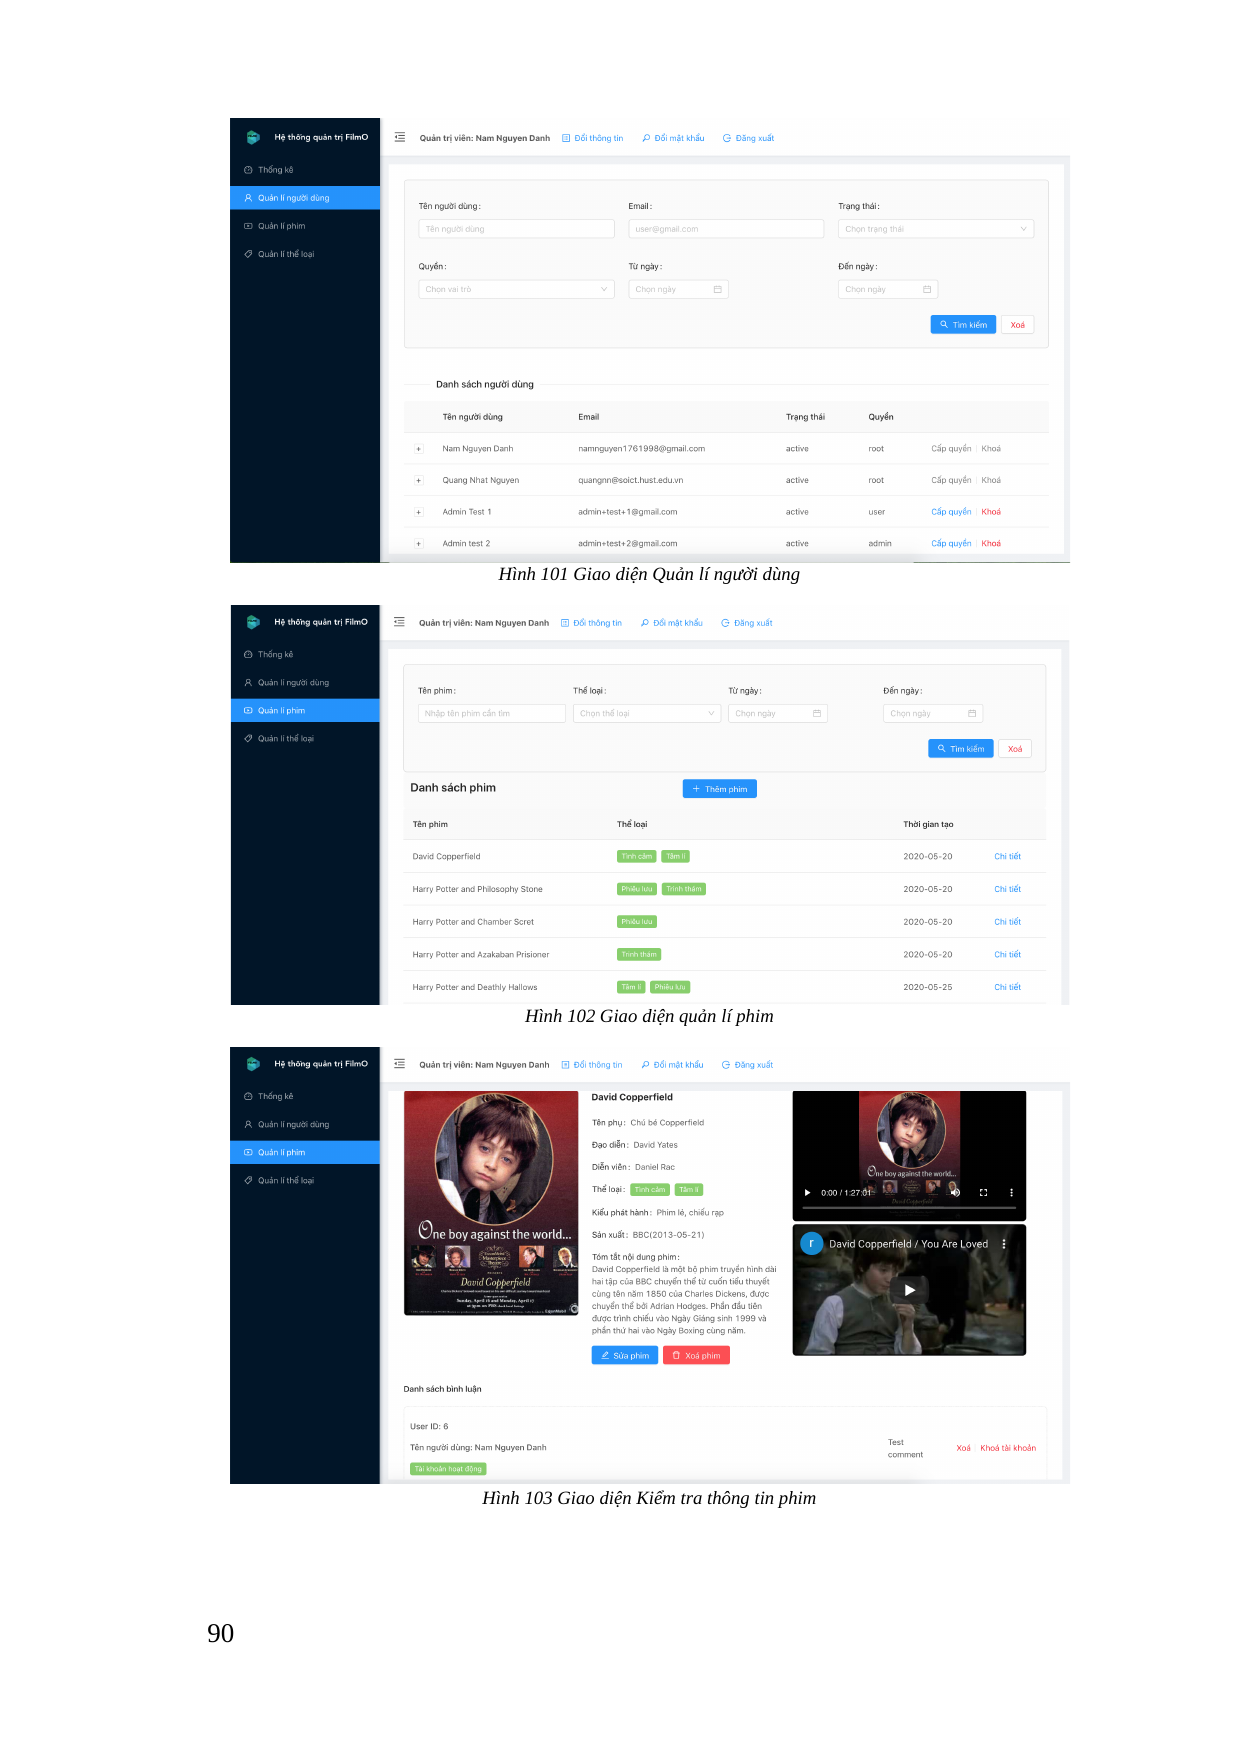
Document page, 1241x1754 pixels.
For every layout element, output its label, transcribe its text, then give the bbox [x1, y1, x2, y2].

text Hình 101 Giao diện Quản lí người dùng [207, 562, 1093, 584]
text Hình 103 Giao diện Kiểm tra thông tin phim [207, 1487, 1093, 1508]
text Hình 102 Giao diện quản lí phim [207, 1005, 1093, 1027]
picture [230, 605, 1070, 1005]
picture [230, 1047, 1071, 1484]
picture [230, 118, 1071, 563]
